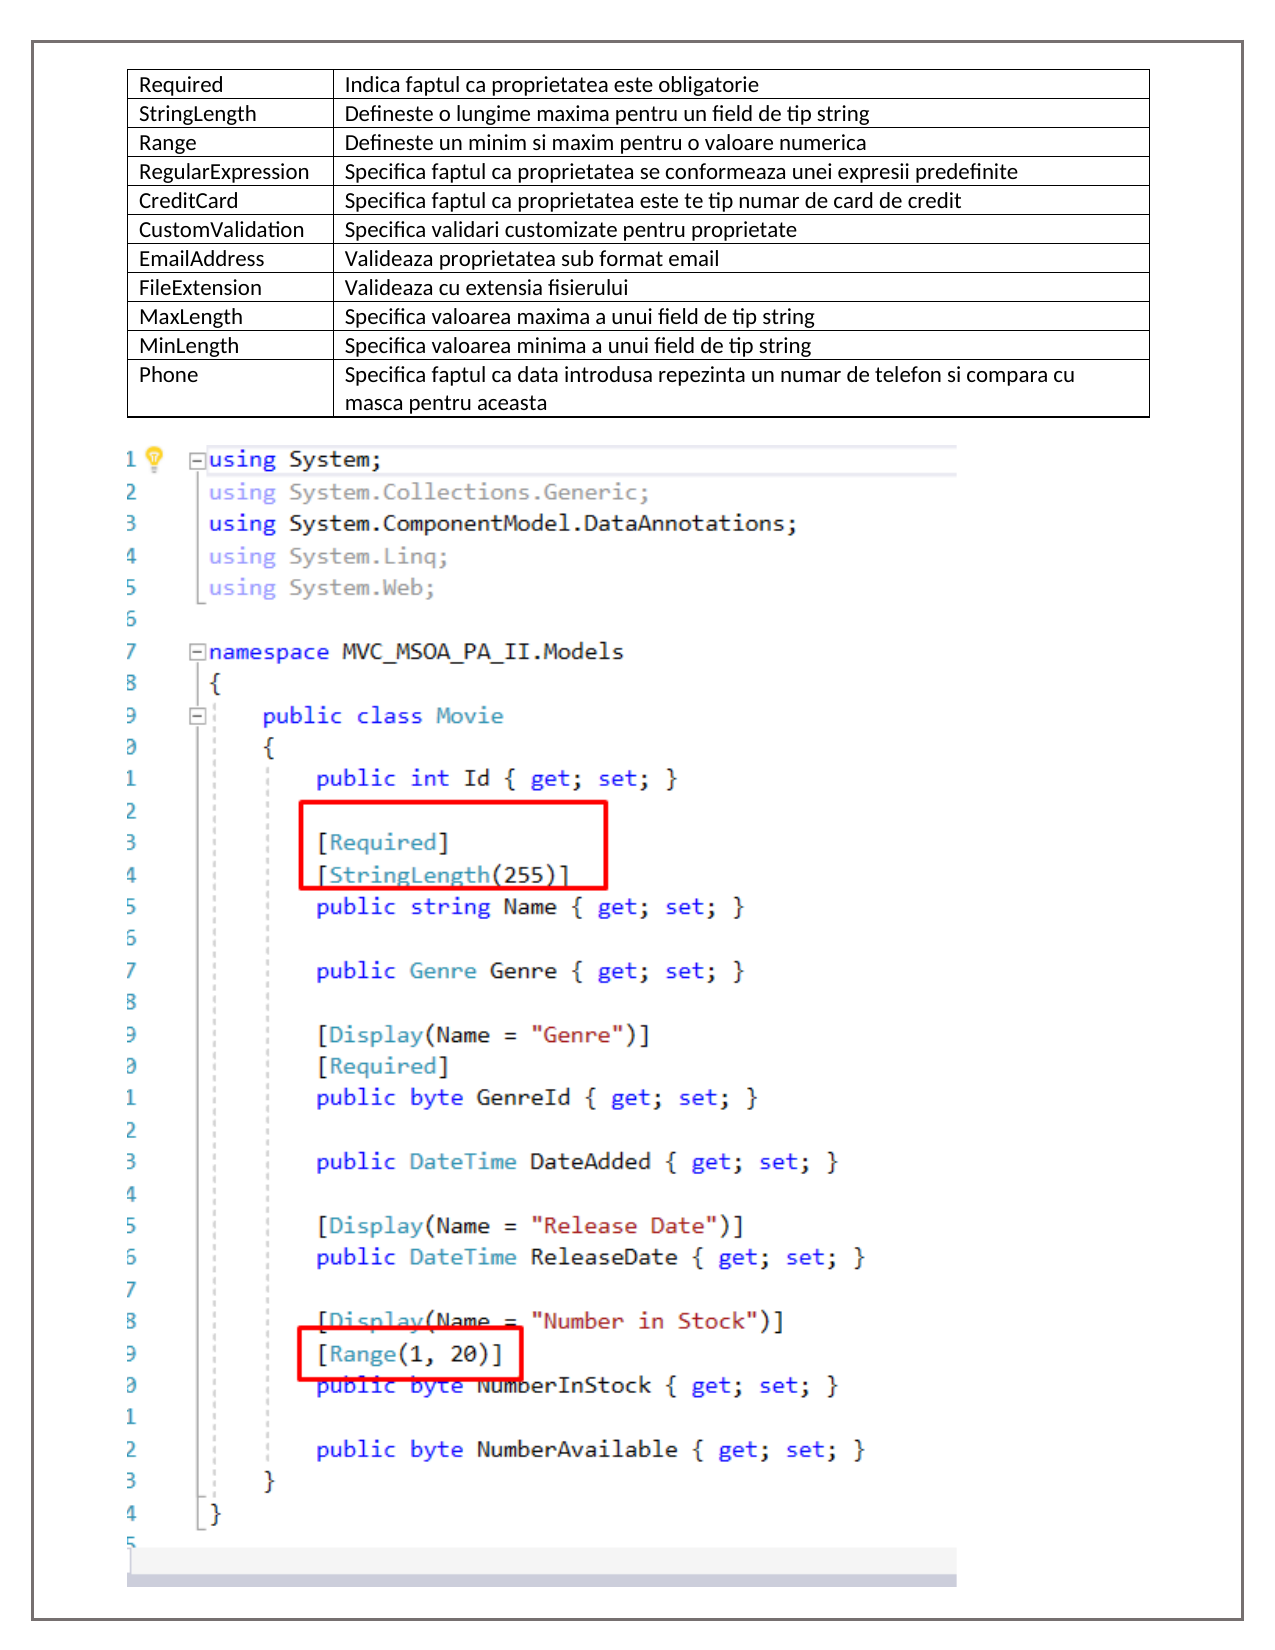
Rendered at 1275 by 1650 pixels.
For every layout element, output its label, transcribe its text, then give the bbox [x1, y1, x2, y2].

table_cell Specifica valoarea maxima a unui field de tip string [334, 302, 1149, 330]
table_cell MinLength [128, 331, 333, 359]
table_cell Required [128, 70, 333, 98]
table_cell FileExtension [128, 273, 333, 301]
table_cell CustomValidation [128, 215, 333, 243]
table_cell Defineste o lungime maxima pentru un field de tip string [334, 99, 1149, 127]
table_cell Specifica faptul ca proprietatea se conformeaza unei expresii predefinite [334, 157, 1149, 185]
picture [127, 445, 957, 1587]
table_cell CreditCard [128, 186, 333, 214]
table_cell Range [128, 128, 333, 156]
table_cell StringLength [128, 99, 333, 127]
table_cell EmailAddress [128, 244, 333, 272]
table_cell Specifica validari customizate pentru proprietate [334, 215, 1149, 243]
table_cell Indica faptul ca proprietatea este obligatorie [334, 70, 1149, 98]
table_cell Valideaza cu extensia fisierului [334, 273, 1149, 301]
table_cell Valideaza proprietatea sub format email [334, 244, 1149, 272]
table_cell RegularExpression [128, 157, 333, 185]
table_cell MaxLength [128, 302, 333, 330]
table_cell Specifica faptul ca proprietatea este te tip numar de card de credit [334, 186, 1149, 214]
table_cell Specifica faptul ca data introdusa repezinta un numar de telefon si compara cu masca pentru aceasta [334, 360, 1149, 416]
table_cell Defineste un minim si maxim pentru o valoare numerica [334, 128, 1149, 156]
table_cell Phone [128, 360, 333, 416]
table_cell Specifica valoarea minima a unui field de tip string [334, 331, 1149, 359]
